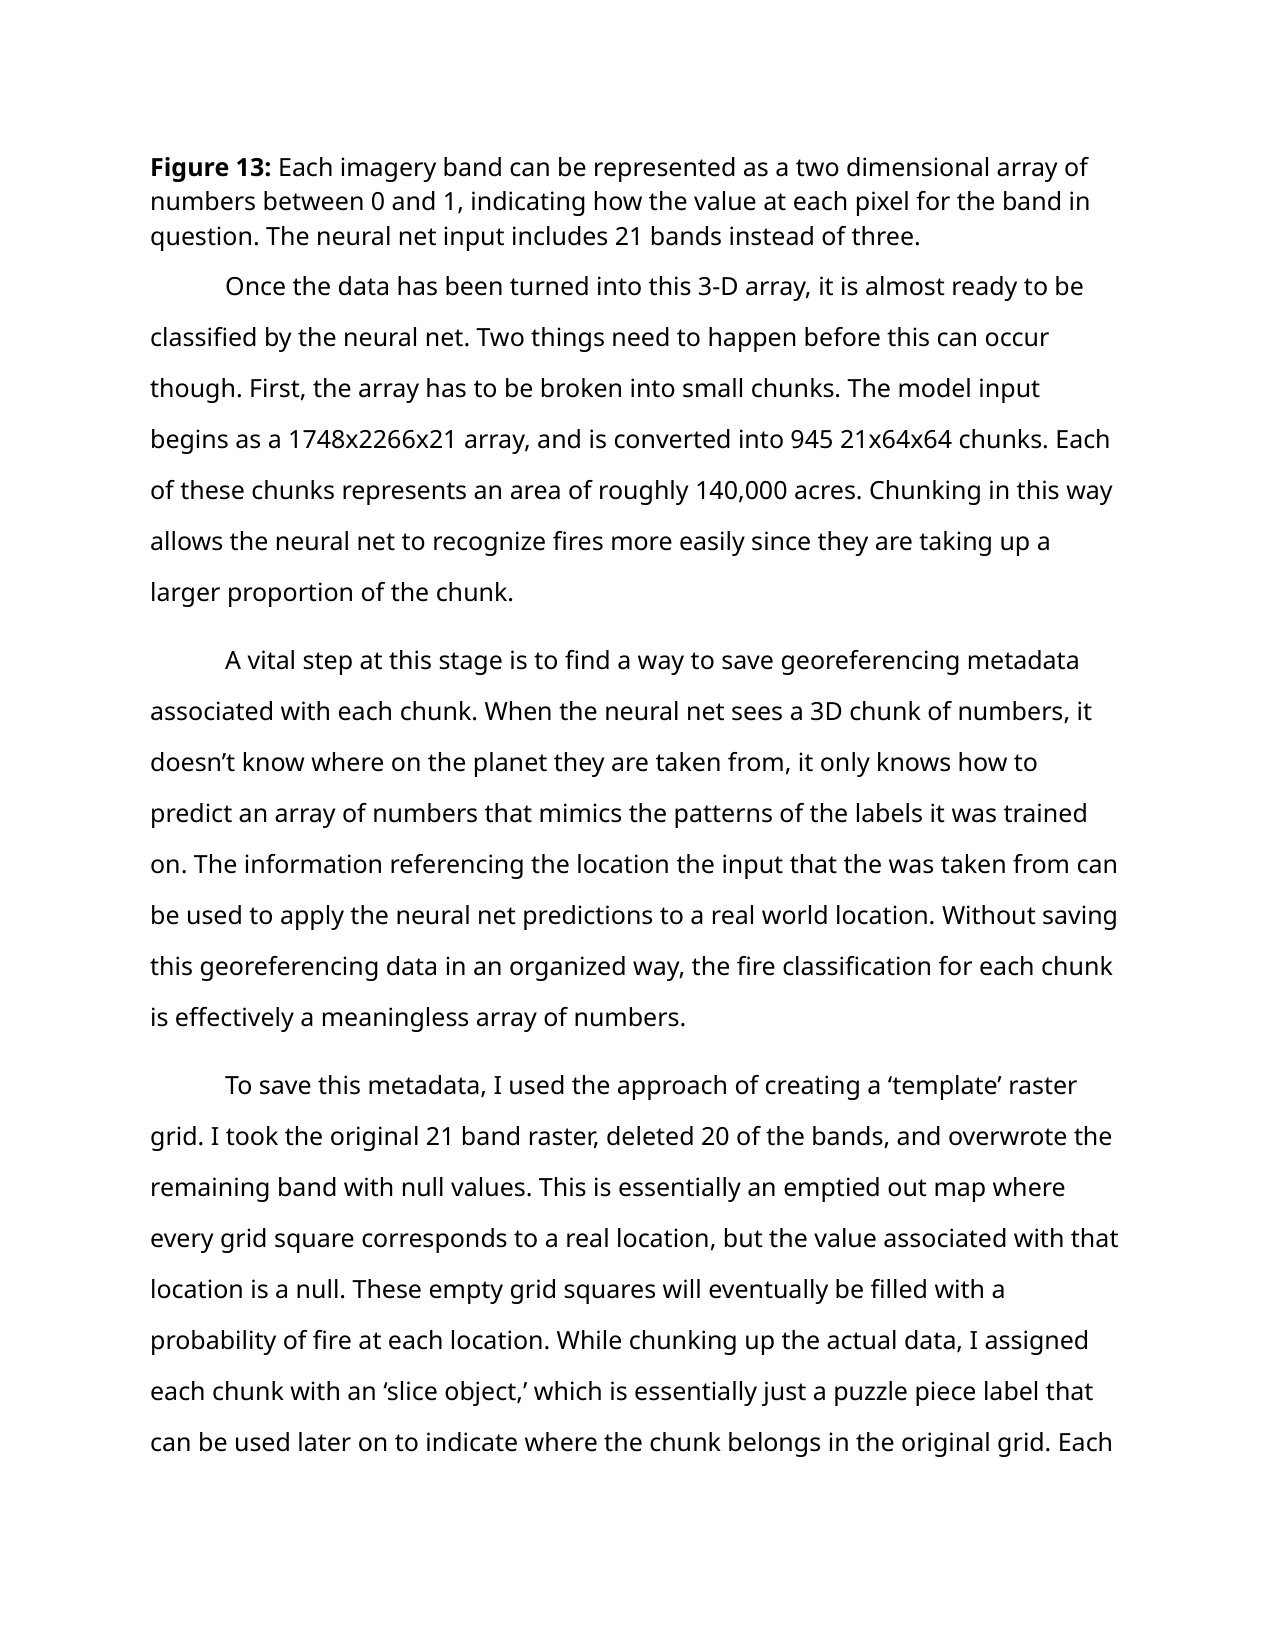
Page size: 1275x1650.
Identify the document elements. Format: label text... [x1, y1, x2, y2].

text A vital step at this stage is to find a way to save georeferencing metadata associated with each chunk. When the neural net sees a 3D chunk of numbers, it doesn’t know where on the planet they are taken from, it only knows how to predict an array of numbers that mimics the patterns of the labels it was trained on. The information referencing the location the input that the was taken from can be used to apply the neural net predictions to a real world location. Without saving this georeferencing data in an organized way, the fire classification for each chunk is effectively a meaningless array of numbers. [150, 643, 1125, 1034]
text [150, 1068, 1125, 1459]
text Once the data has been turned into this 3-D array, it is almost ready to be classified by the neural net. Two things need to happen before this can occur though. First, the array has to be broken into small chunks. The model input begins as a 1748x2266x21 array, and is converted into 945 21x64x64 chunks. Each of these chunks represents an area of roughly 140,000 acres. Chunking in this way allows the neural net to recognize fires more easily since they are taking up a larger proportion of the chunk. [150, 269, 1125, 609]
text Figure 13: Each imagery band can be represented as a two dimensional array of numbers between 0 and 1, indicating how the value at each pixel for the band in question. The neural net input includes 21 bands instead of three. [150, 150, 1125, 252]
